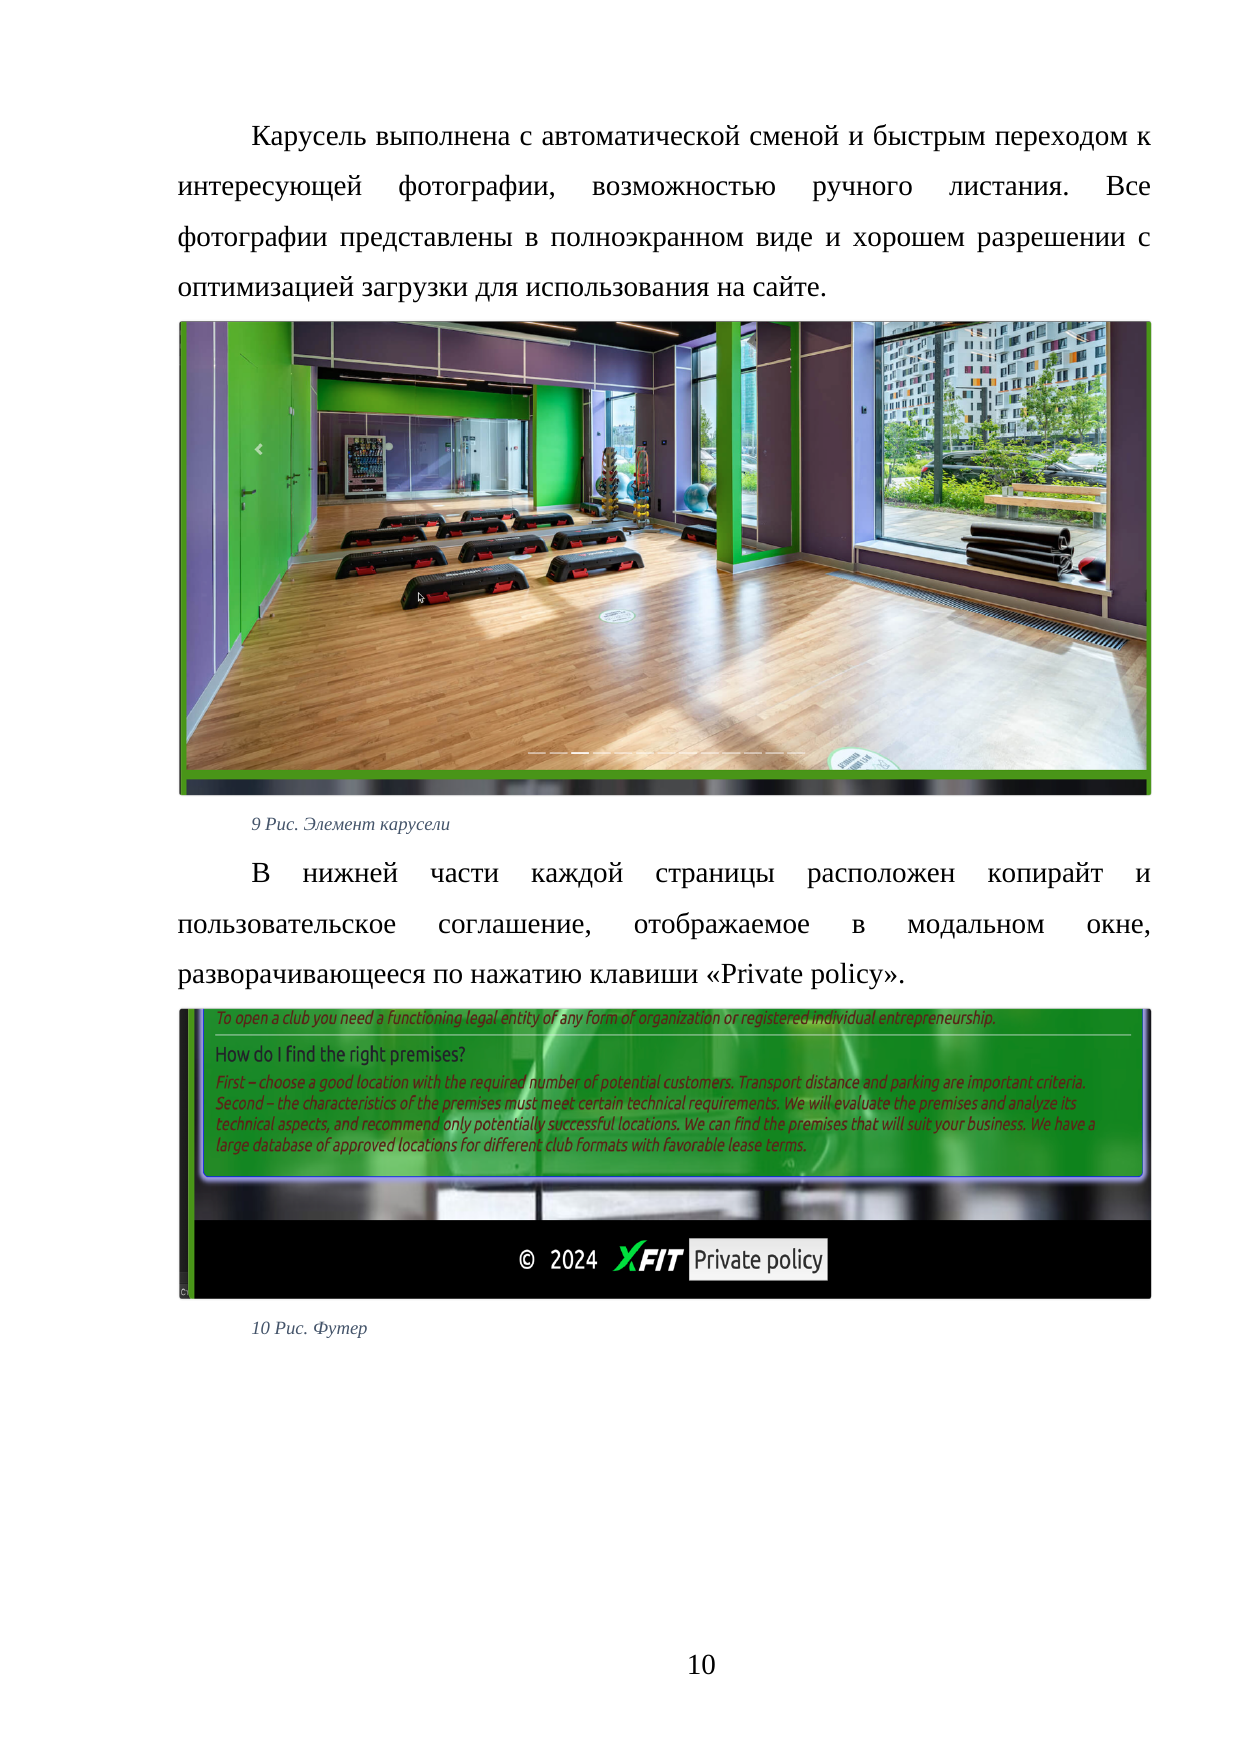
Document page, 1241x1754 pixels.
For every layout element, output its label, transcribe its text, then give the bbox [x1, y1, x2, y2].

text Карусель выполнена с автоматической сменой и быстрым переходом к интересующей фотографии, возможностью ручного листания. Все фотографии представлены в полноэкранном виде и хорошем разрешении с оптимизацией загрузки для использования на сайте. [177, 118, 1152, 303]
picture [177, 319, 1153, 797]
picture [177, 1006, 1153, 1301]
text В нижней части каждой страницы расположен копирайт и пользовательское соглашение, отображаемое в модальном окне, разворачивающееся по нажатию клавиши «Private policy». [177, 856, 1152, 990]
